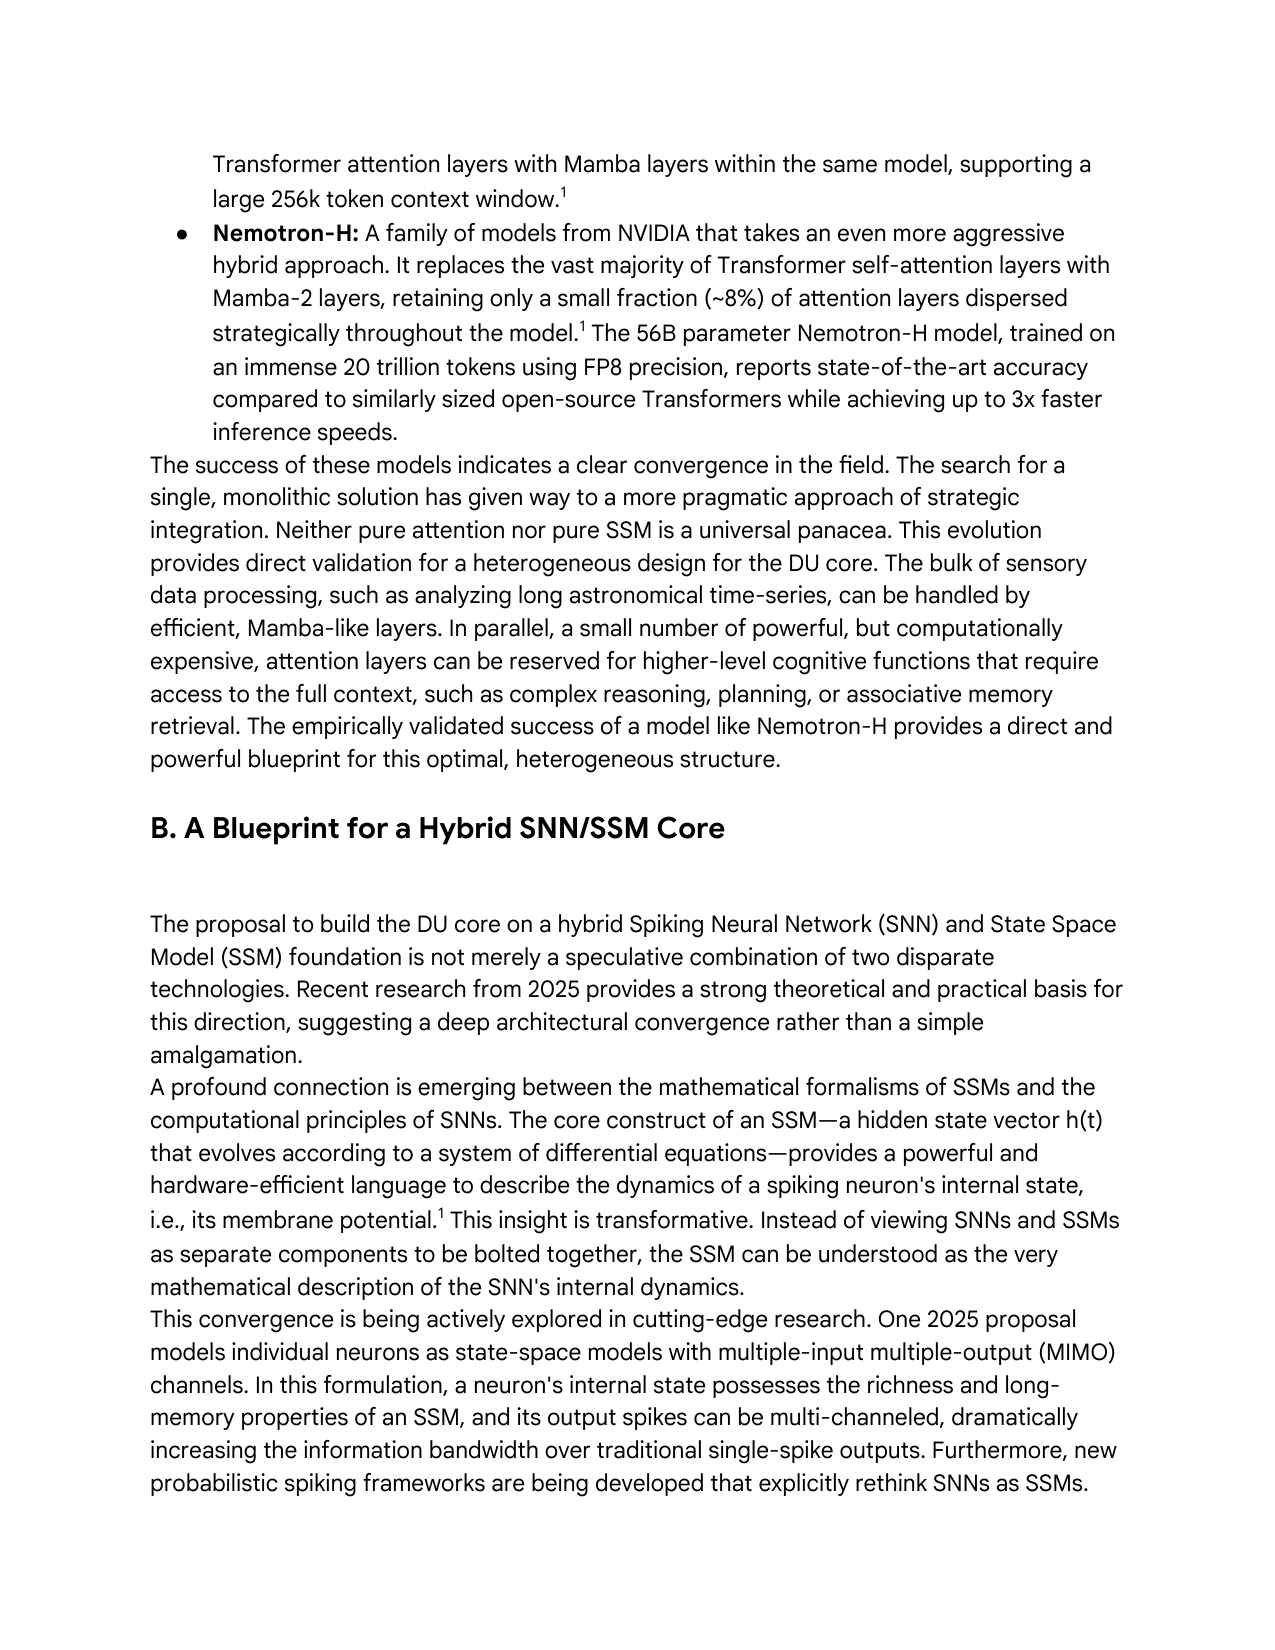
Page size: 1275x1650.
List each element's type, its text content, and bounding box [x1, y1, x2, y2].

subtitle B. A Blueprint for a Hybrid SNN/SSM Core [150, 811, 1125, 847]
text The proposal to build the DU core on a hybrid Spiking Neural Network (SNN) and State Space Model (SSM) foundation is not merely a speculative combination of two disparate technologies. Recent research from 2025 provides a strong theoretical and practical basis for this direction, suggesting a deep architectural convergence rather than a simple amalgamation. [150, 910, 1125, 1069]
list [175, 150, 1125, 214]
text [150, 1306, 1125, 1498]
text The success of these models indicates a clear convergence in the field. The search for a single, monolithic solution has given way to a more pragmatic approach of strategic integration. Neither pure attention nor pure SSM is a universal panacea. This evolution provides direct validation for a heterogeneous design for the DU core. The bulk of sensory data processing, such as analyzing long astronomical time-series, can be handled by efficient, Mamba-like layers. In parallel, a small number of powerful, but computationally expensive, attention layers can be reserved for higher-level cognitive functions that require access to the full context, such as complex reasoning, planning, or associative memory retrieval. The empirically validated success of a model like Nemotron-H provides a direct and powerful blueprint for this optimal, heterogeneous structure. [150, 451, 1125, 774]
list Nemotron-H: A family of models from NVIDIA that takes an even more aggressive hybrid approach. It replaces the vast majority of Transformer self-attention layers with Mamba-2 layers, retaining only a small fraction (~8%) of attention layers dispersed strategically throughout the model.1 The 56B parameter Nemotron-H model, trained on an immense 20 trillion tokens using FP8 precision, reports state-of-the-art accuracy compared to similarly sized open-source Transformers while achieving up to 3x faster inference speeds. [175, 219, 1125, 447]
text A profound connection is emerging between the mathematical formalisms of SSMs and the computational principles of SNNs. The core construct of an SSM—a hidden state vector h(t) that evolves according to a system of differential equations—provides a powerful and hardware-efficient language to describe the dynamics of a spiking neuron's internal state, i.e., its membrane potential.1 This insight is transformative. Instead of viewing SNNs and SSMs as separate components to be bolted together, the SSM can be understood as the very mathematical description of the SNN's internal dynamics. [150, 1073, 1125, 1302]
